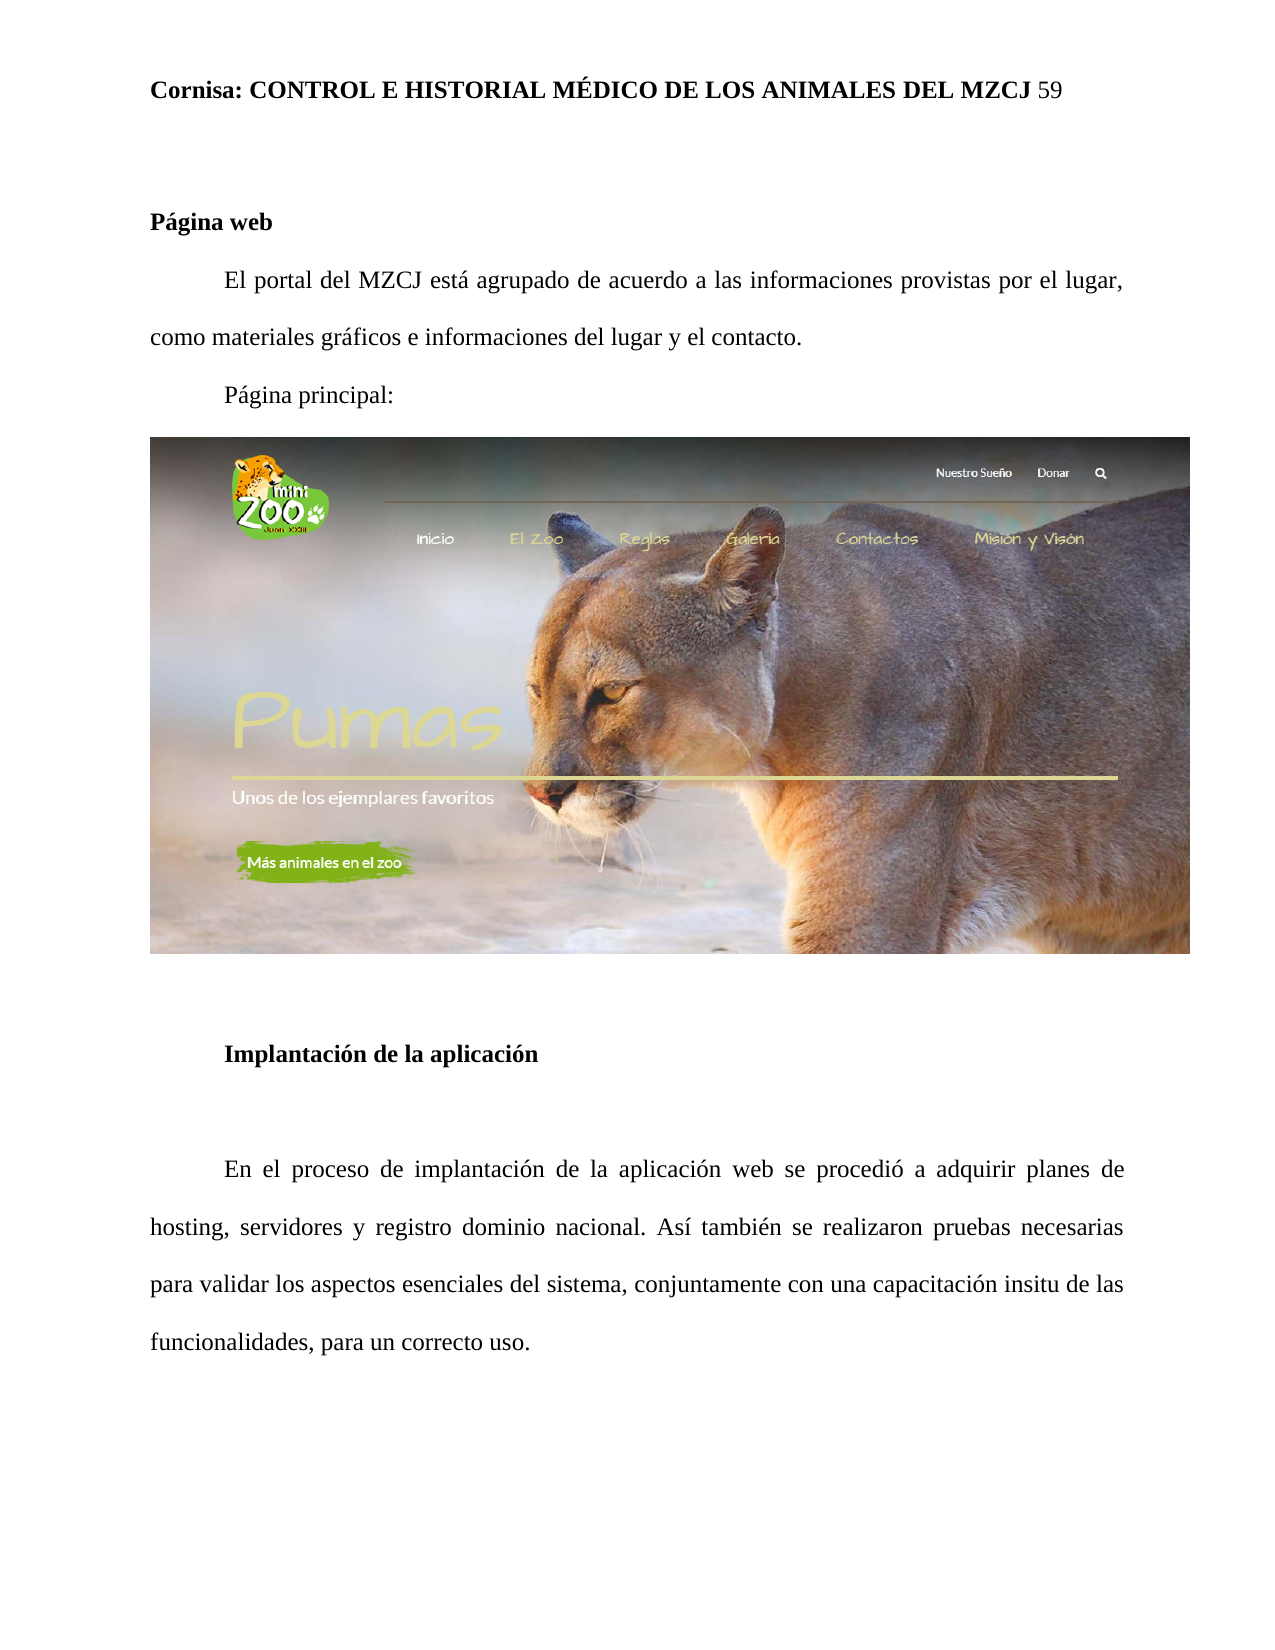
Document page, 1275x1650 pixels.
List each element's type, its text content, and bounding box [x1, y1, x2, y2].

text Página principal: [150, 380, 1125, 409]
text Implantación de la aplicación [150, 1039, 1125, 1068]
subtitle Página web [150, 207, 1125, 236]
picture [150, 437, 1190, 954]
text En el proceso de implantación de la aplicación web se procedió a adquirir planes de hosting, servidores y registro dominio nacional. Así también se realizaron pruebas necesarias para validar los aspectos esenciales del sistema, conjuntamente con una capacitación insitu de las funcionalidades, para un correcto uso. [150, 1154, 1125, 1356]
text El portal del MZCJ está agrupado de acuerdo a las informaciones provistas por el lugar, como materiales gráficos e informaciones del lugar y el contacto. [150, 265, 1125, 351]
